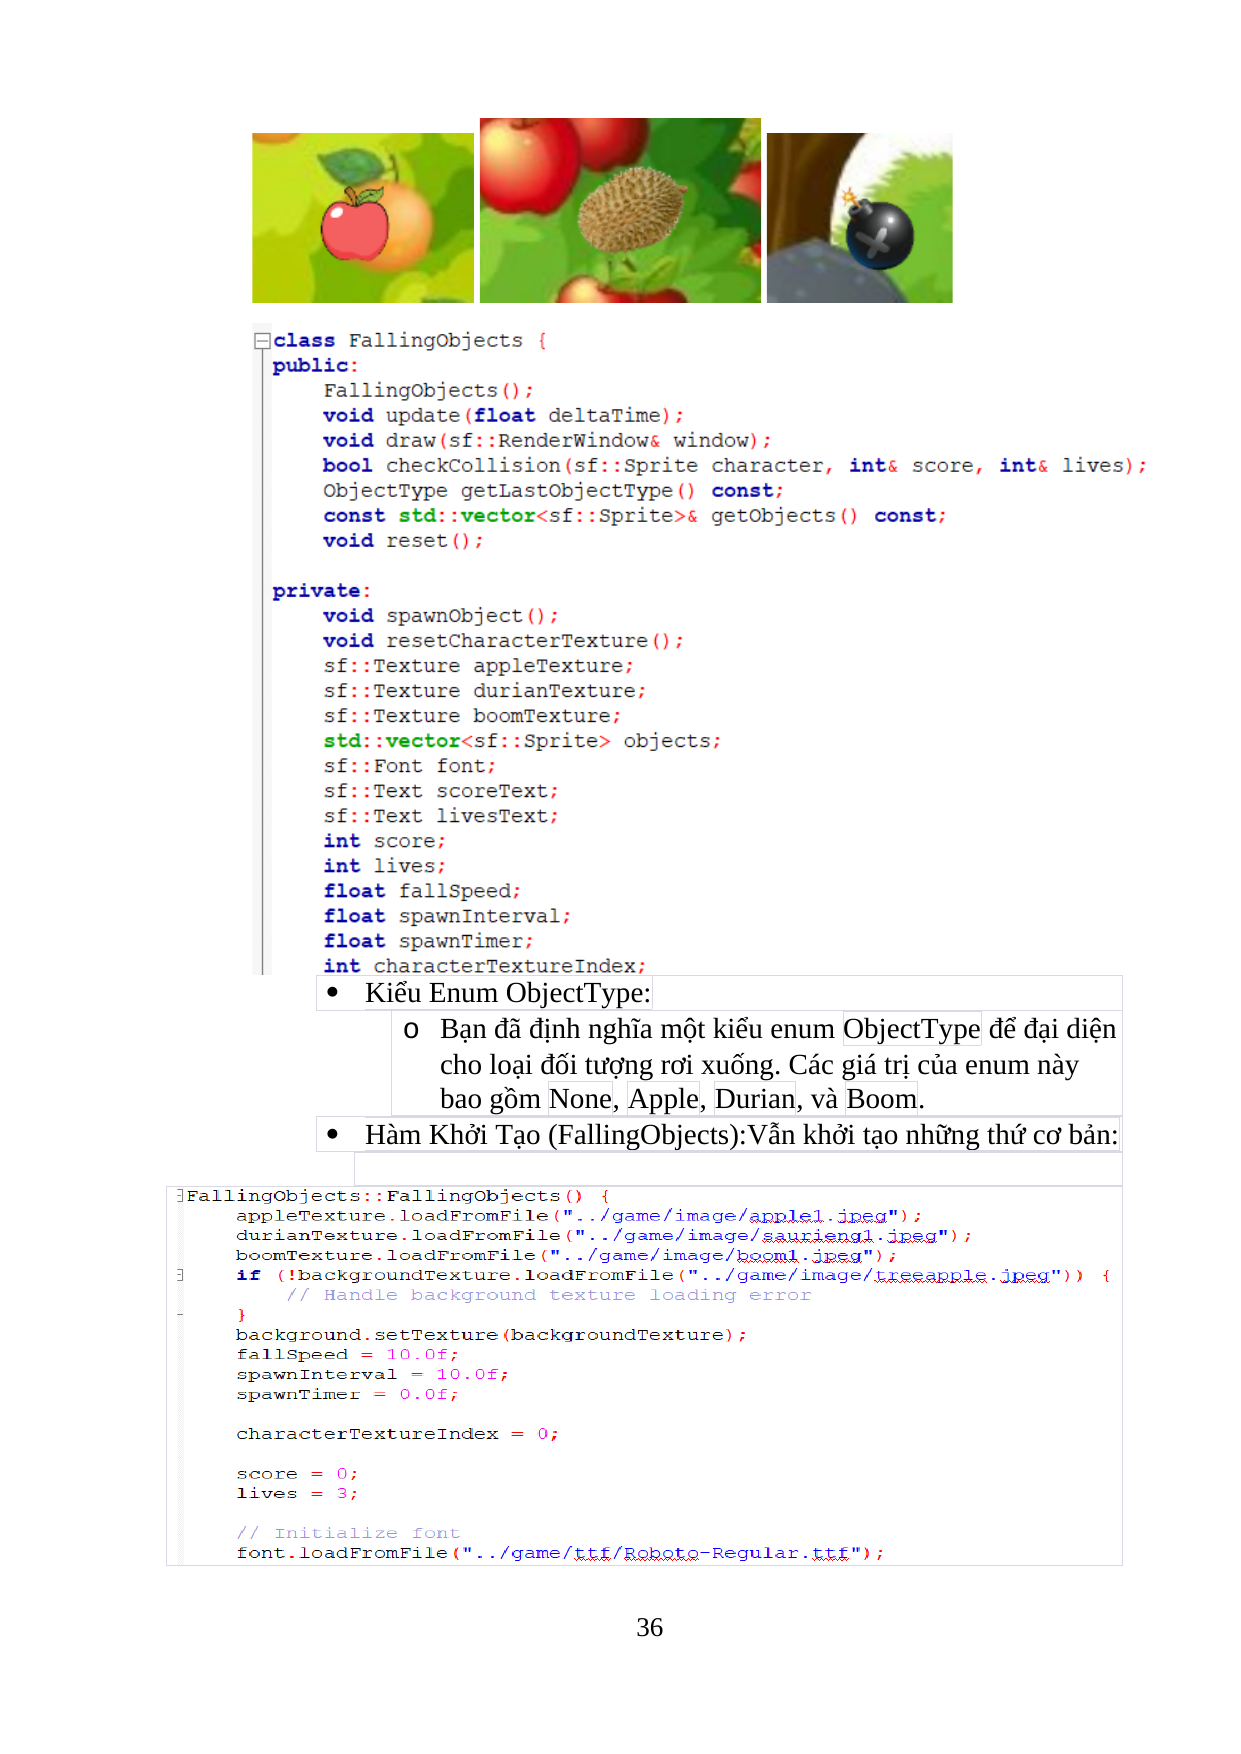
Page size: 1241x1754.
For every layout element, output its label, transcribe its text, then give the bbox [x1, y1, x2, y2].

picture [252, 323, 1167, 975]
picture [252, 133, 474, 303]
list Hàm Khởi Tạo (FallingObjects):Vẫn khởi tạo những thứ cơ bản: [317, 1117, 1119, 1151]
picture [177, 1187, 1122, 1565]
list Bạn đã định nghĩa một kiểu enum ObjectType để đại diện cho loại đối tượng rơi xuống. Các giá trị của enum này bao gồm None, Apple, Durian, và Boom. [392, 1011, 1122, 1115]
list Kiểu Enum ObjectType: [317, 976, 1122, 1010]
picture [479, 118, 762, 303]
picture [766, 133, 953, 303]
